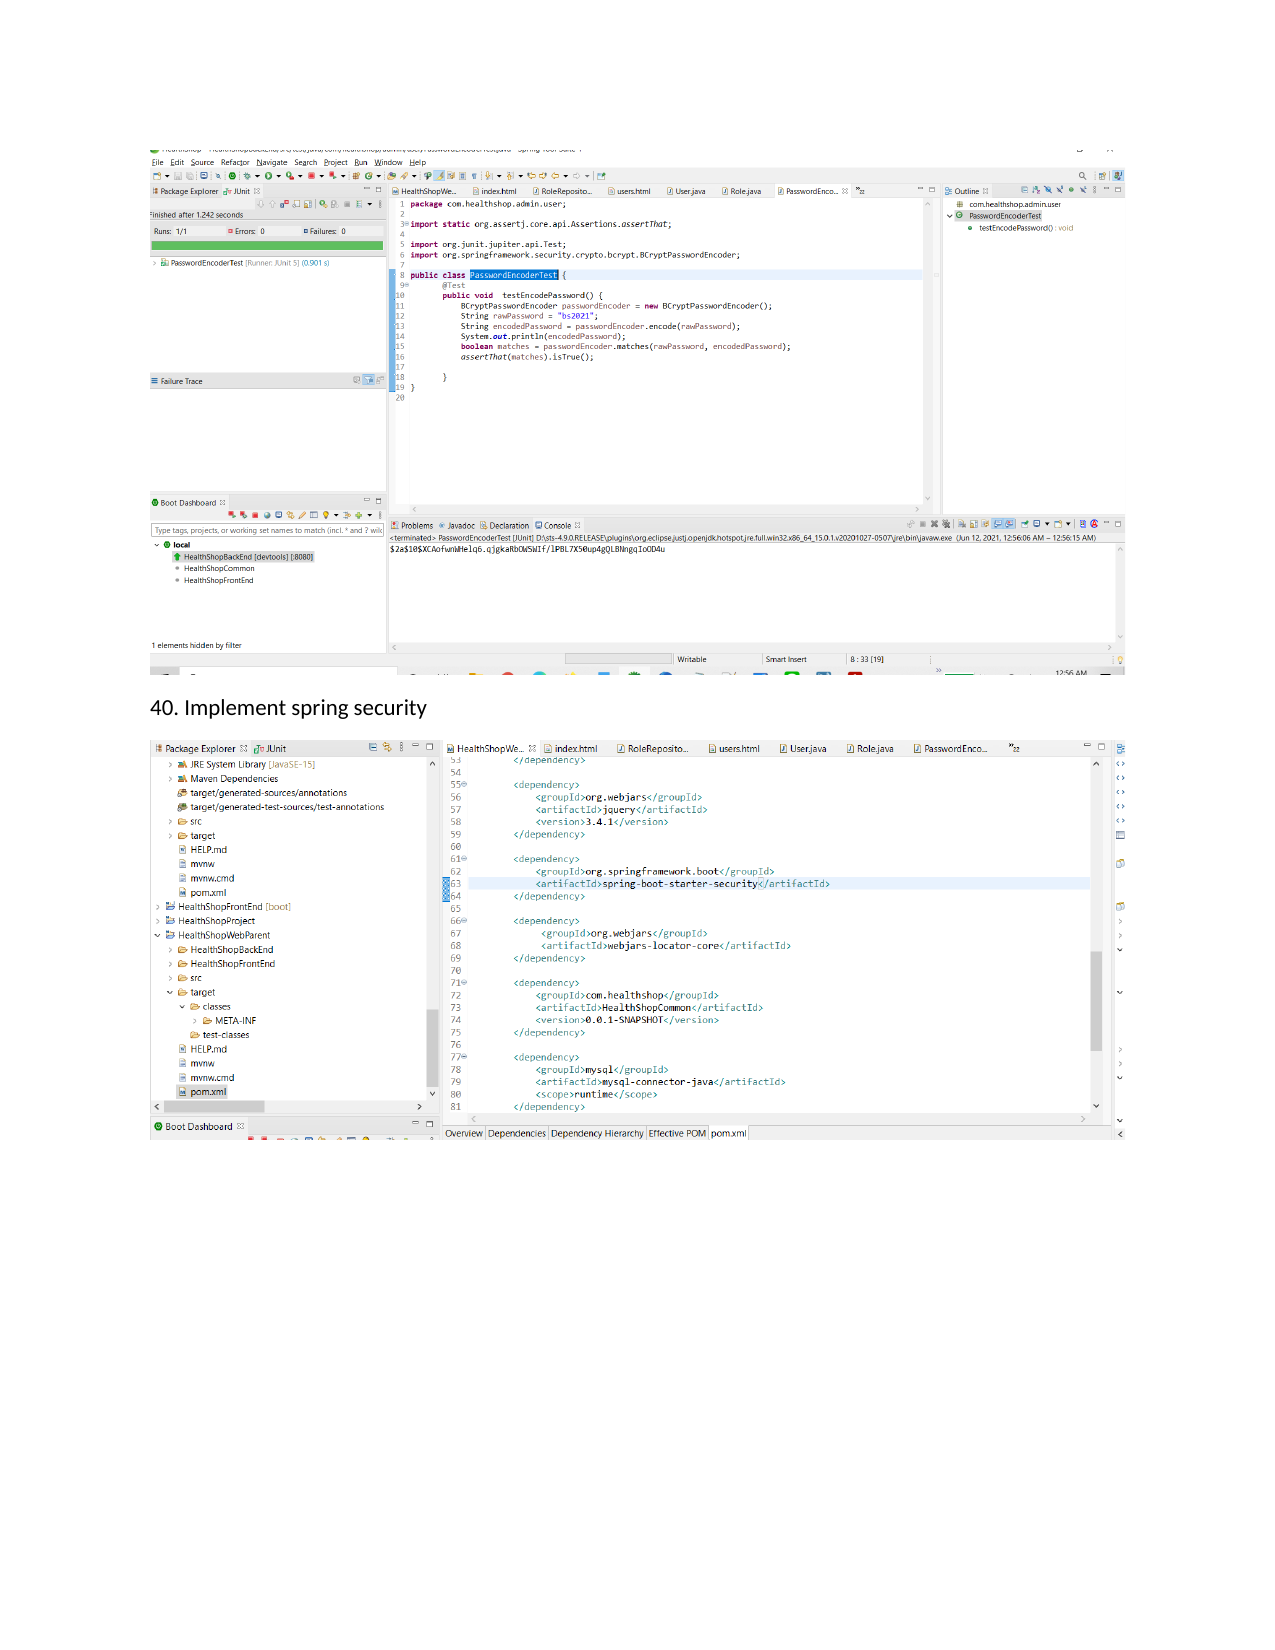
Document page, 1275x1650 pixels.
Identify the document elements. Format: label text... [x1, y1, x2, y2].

text 40. Implement spring security [150, 693, 1125, 722]
picture [150, 740, 1125, 1140]
picture [150, 150, 1125, 675]
